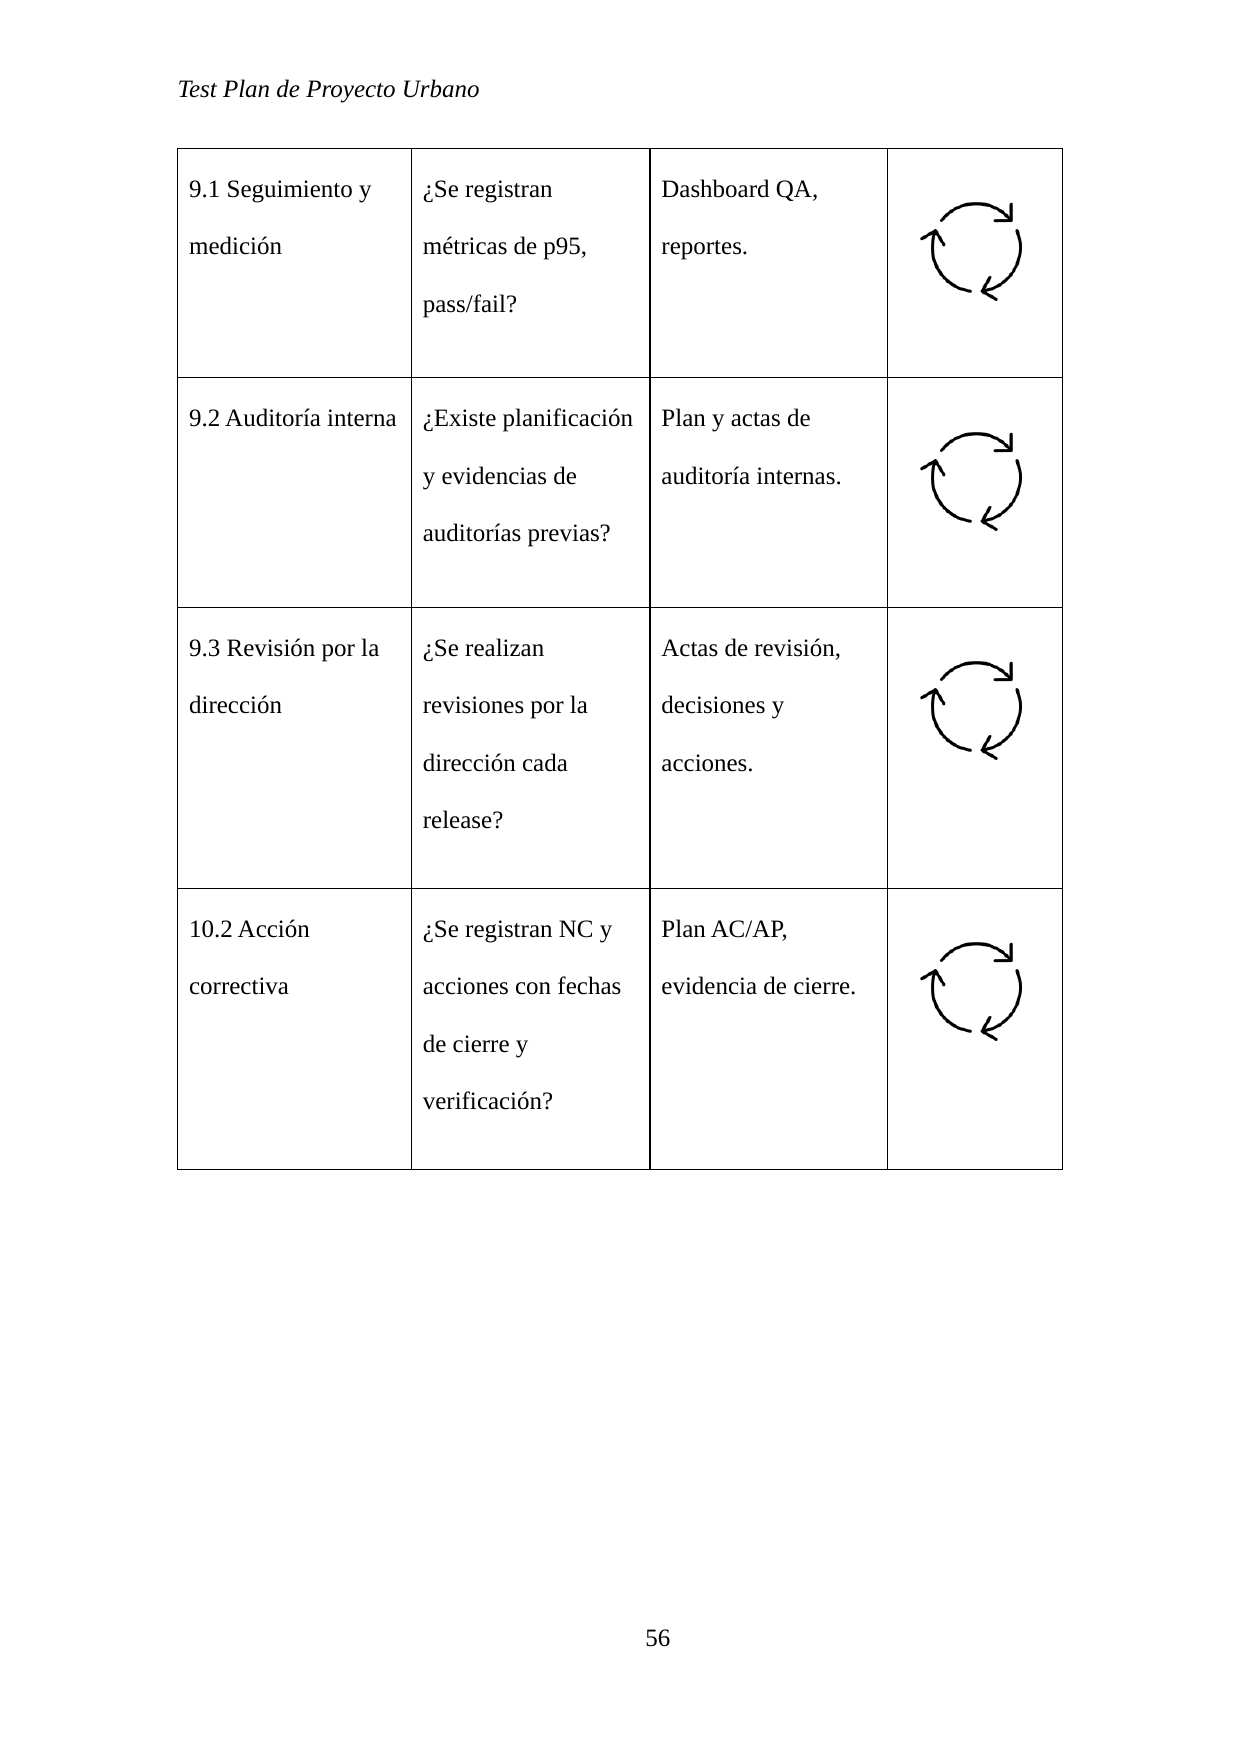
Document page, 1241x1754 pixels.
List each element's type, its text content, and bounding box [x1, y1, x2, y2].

table_cell Dashboard QA, reportes. [651, 149, 887, 377]
table_cell [888, 608, 1062, 888]
table_cell Actas de revisión, decisiones y acciones. [651, 608, 887, 888]
table_cell 9.2 Auditoría interna [178, 378, 411, 607]
table_cell Plan AC/AP, evidencia de cierre. [651, 889, 887, 1169]
table_cell [888, 378, 1062, 607]
table_cell ¿Existe planificación y evidencias de auditorías previas? [412, 378, 649, 607]
table_cell ¿Se realizan revisiones por la dirección cada release? [412, 608, 649, 888]
picture [898, 173, 1049, 324]
table_cell Plan y actas de auditoría internas. [651, 378, 887, 607]
picture [898, 913, 1049, 1064]
table_cell 10.2 Acción correctiva [178, 889, 411, 1169]
table_cell 9.1 Seguimiento y medición [178, 149, 411, 377]
picture [898, 633, 1049, 783]
table_cell 9.3 Revisión por la dirección [178, 608, 411, 888]
table_cell [888, 149, 1062, 377]
picture [898, 403, 1049, 554]
table_cell [888, 889, 1062, 1169]
table_cell ¿Se registran NC y acciones con fechas de cierre y verificación? [412, 889, 649, 1169]
table_cell ¿Se registran métricas de p95, pass/fail? [412, 149, 649, 377]
